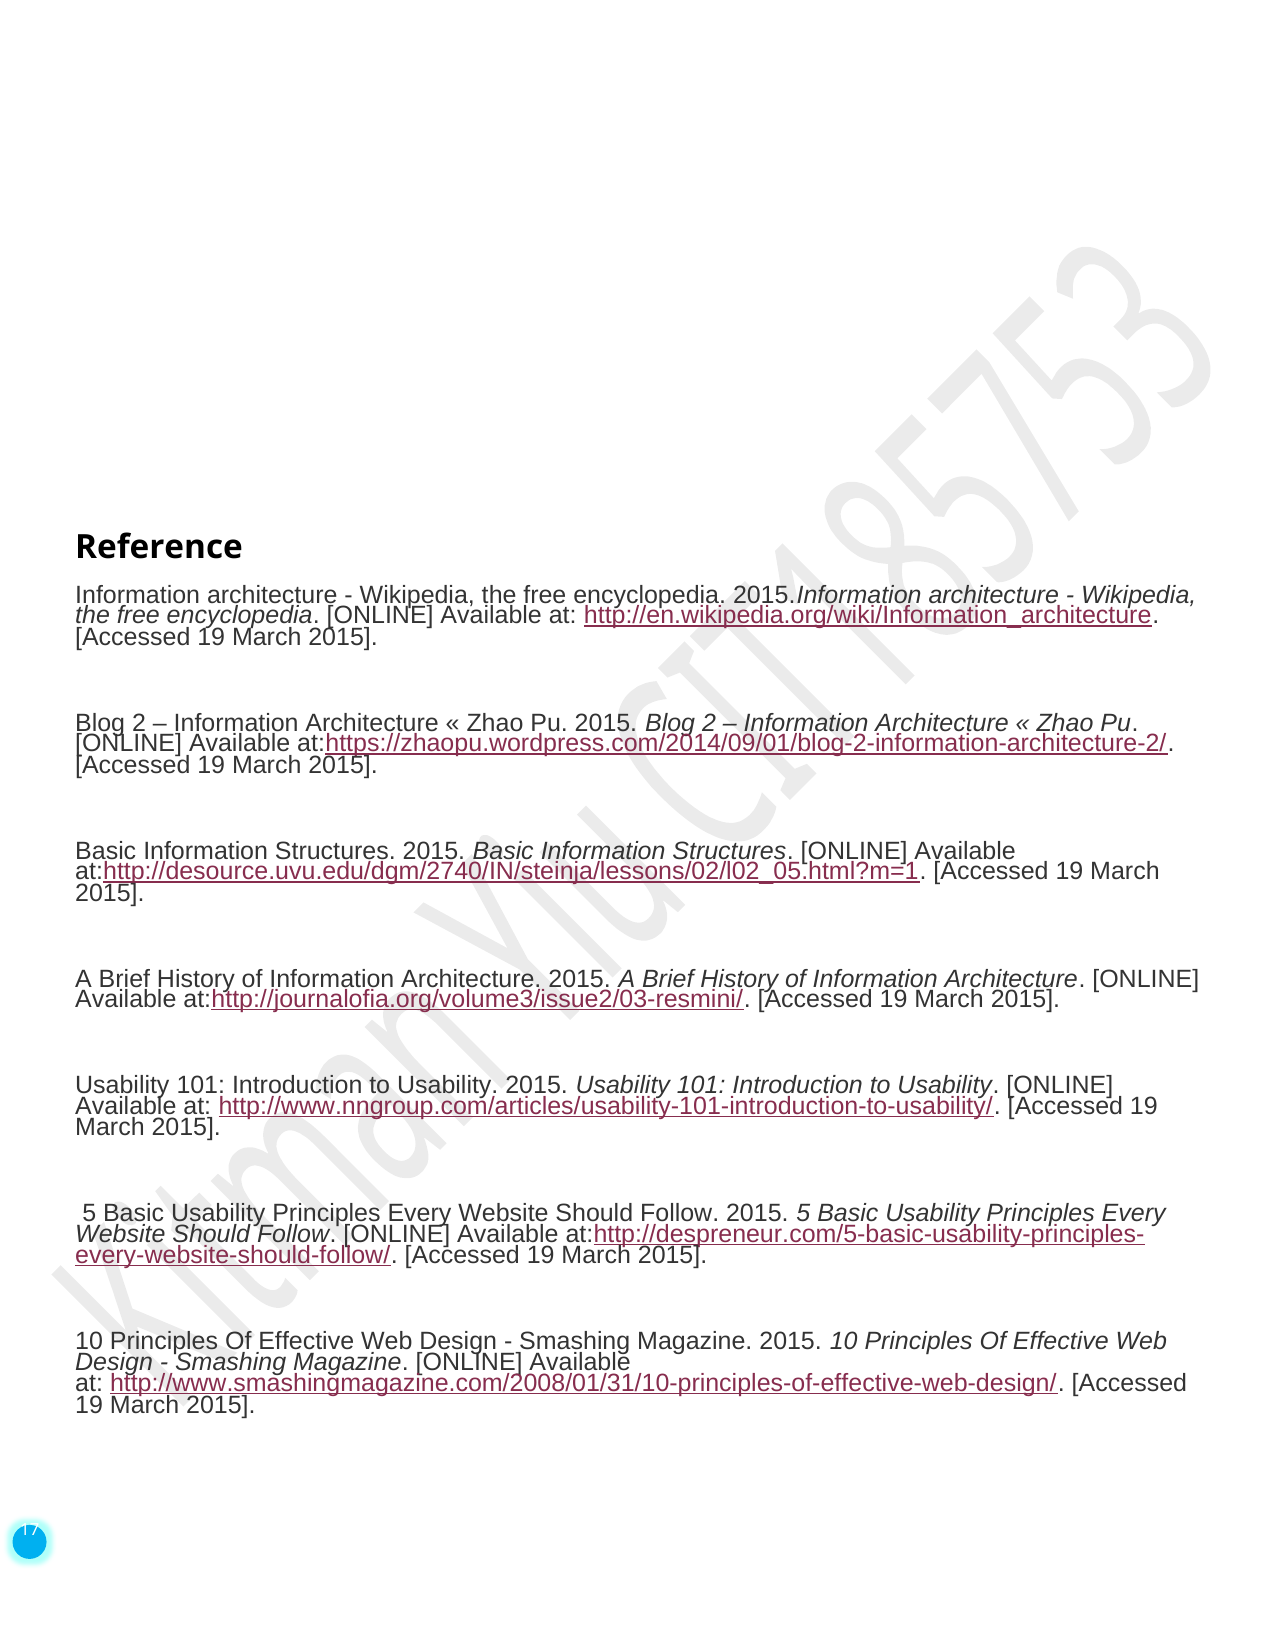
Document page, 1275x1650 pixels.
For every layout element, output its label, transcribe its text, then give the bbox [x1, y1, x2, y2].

text Information architecture - Wikipedia, the free encyclopedia. 2015.Information architecture - Wikipedia, the free encyclopedia. [ONLINE] Available at: http://en.wikipedia.org/wiki/Information_architecture. [Accessed 19 March 2015]. [75, 586, 1200, 651]
text A Brief History of Information Architecture. 2015. A Brief History of Information Architecture. [ONLINE] Available at:http://journalofia.org/volume3/issue2/03-resmini/. [Accessed 19 March 2015]. [75, 970, 1200, 1013]
text Reference [75, 531, 1200, 565]
text 5 Basic Usability Principles Every Website Should Follow. 2015. 5 Basic Usability Principles Every Website Should Follow. [ONLINE] Available at:http://despreneur.com/5-basic-usability-principles-every-website-should-follow/. [Accessed 19 March 2015]. [75, 1204, 1200, 1269]
text Blog 2 – Information Architecture « Zhao Pu. 2015. Blog 2 – Information Architecture « Zhao Pu. [ONLINE] Available at:https://zhaopu.wordpress.com/2014/09/01/blog-2-information-architecture-2/. [Accessed 19 March 2015]. [75, 714, 1200, 779]
text 10 Principles Of Effective Web Design - Smashing Magazine. 2015. 10 Principles Of Effective Web Design - Smashing Magazine. [ONLINE] Available at: http://www.smashingmagazine.com/2008/01/31/10-principles-of-effective-web-design/. [Accessed 19 March 2015]. [75, 1332, 1200, 1418]
text Usability 101: Introduction to Usability. 2015. Usability 101: Introduction to Usability. [ONLINE] Available at: http://www.nngroup.com/articles/usability-101-introduction-to-usability/. [Accessed 19 March 2015]. [75, 1076, 1200, 1141]
text Basic Information Structures. 2015. Basic Information Structures. [ONLINE] Available at:http://desource.uvu.edu/dgm/2740/IN/steinja/lessons/02/l02_05.html?m=1. [Accessed 19 March 2015]. [75, 842, 1200, 907]
